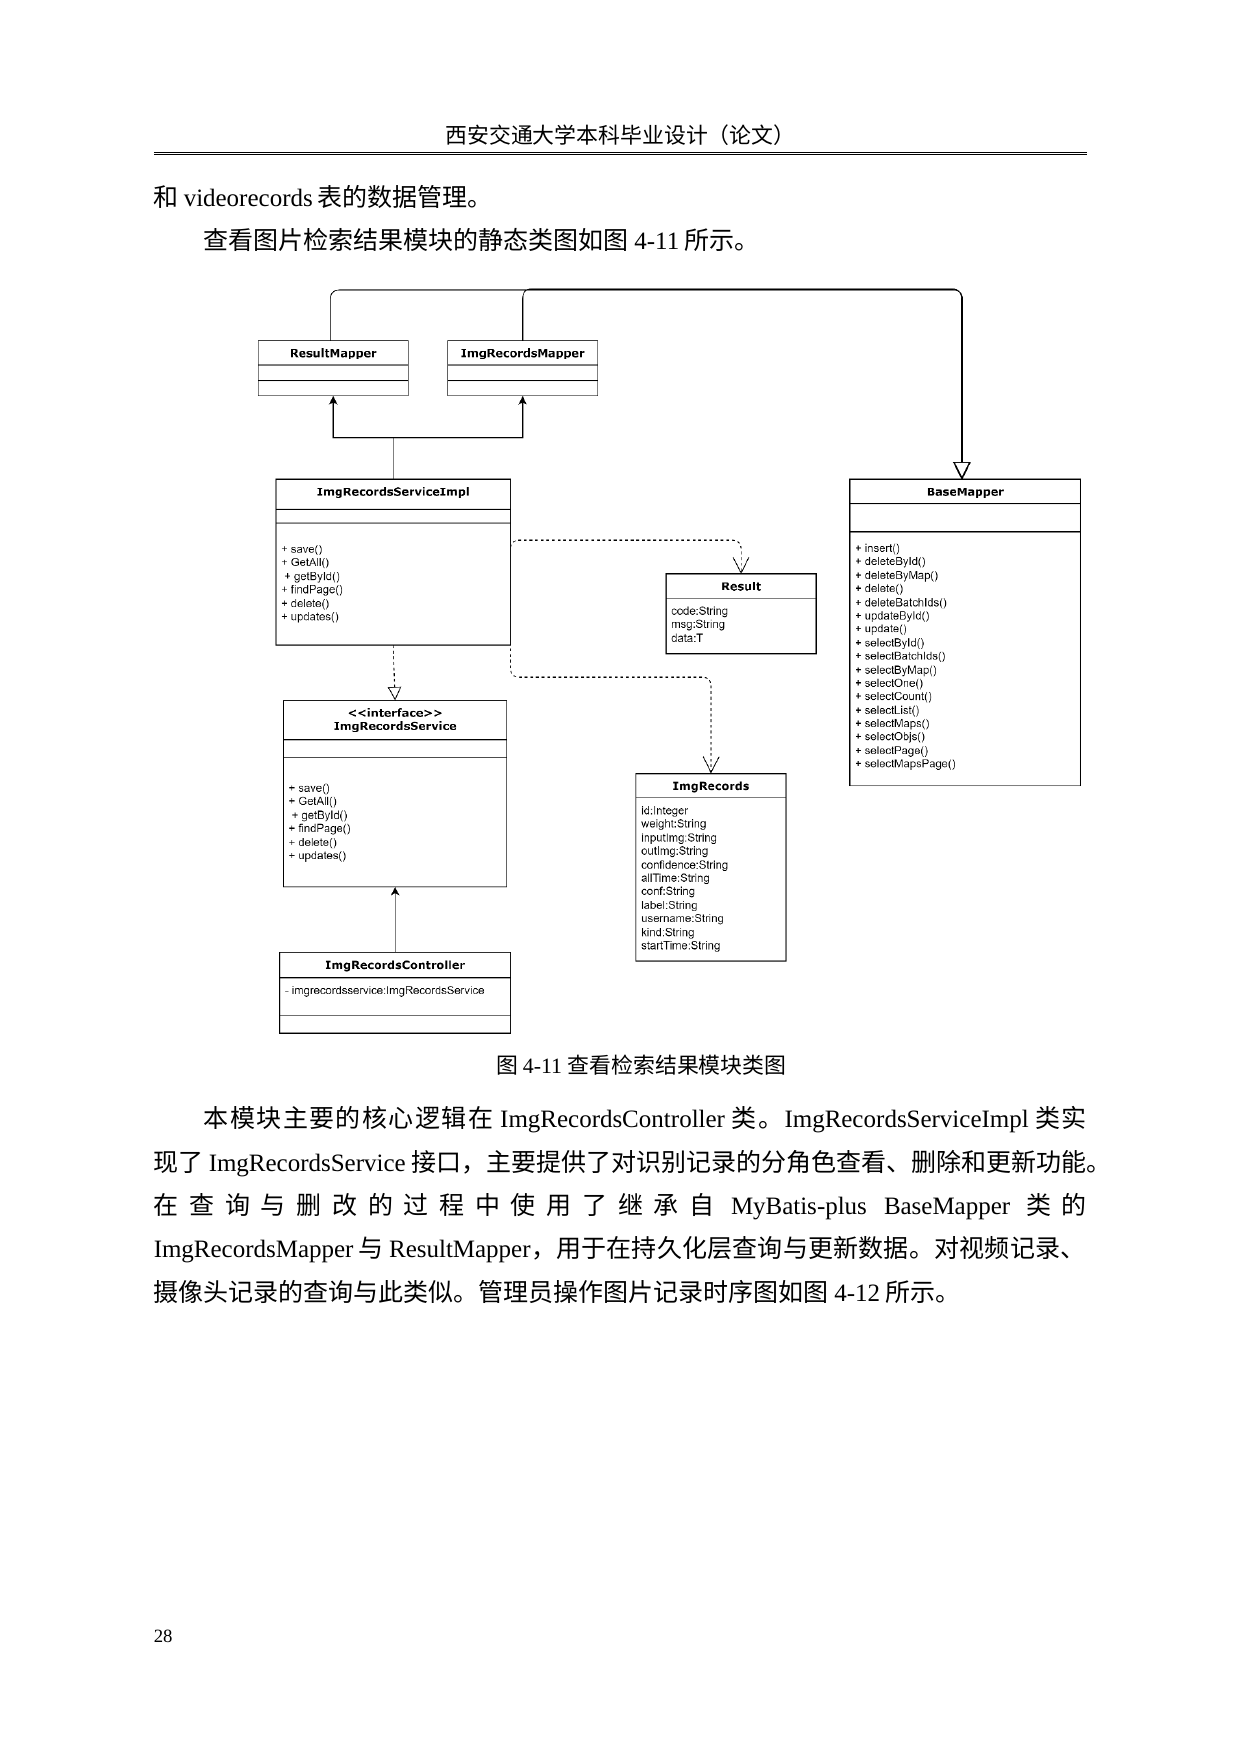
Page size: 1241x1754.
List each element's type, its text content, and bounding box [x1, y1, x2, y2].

picture [203, 264, 1091, 1043]
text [153, 177, 1087, 213]
